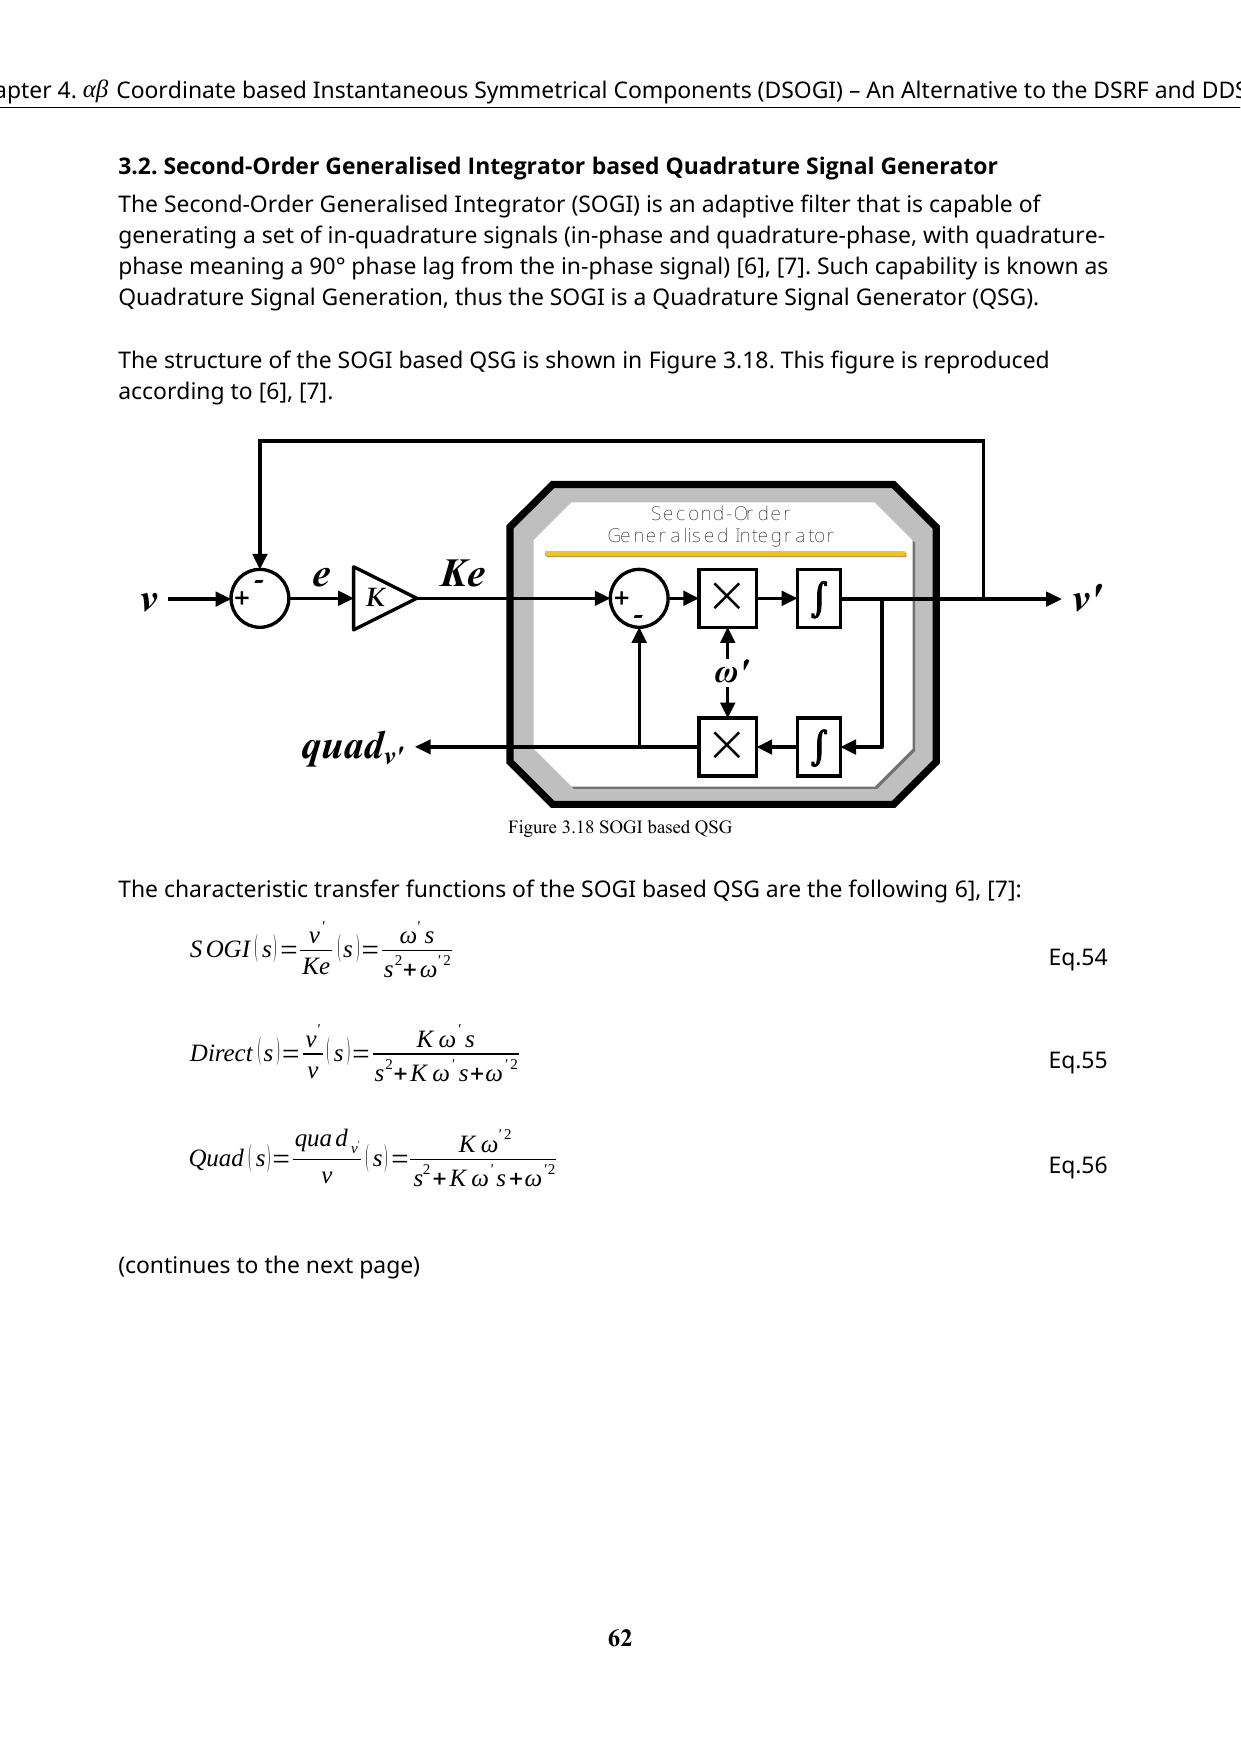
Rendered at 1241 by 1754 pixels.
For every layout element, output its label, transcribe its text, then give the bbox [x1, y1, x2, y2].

table_header [118, 905, 974, 1008]
subtitle Second-Order Generalised Integrator based Quadrature Signal Generator [118, 150, 1122, 181]
text (continues to the next page) [118, 1249, 1122, 1280]
text The Second-Order Generalised Integrator (SOGI) is an adaptive filter that is capable of generating a set of in-quadrature signals (in-phase and quadrature-phase, with quadrature-phase meaning a 90° phase lag from the in-phase signal) [6], [7]. Such capability is known as Quadrature Signal Generation, thus the SOGI is a Quadrature Signal Generator (QSG). [118, 187, 1122, 312]
table_cell Eq.55 [974, 1008, 1119, 1112]
table_header Eq.54 [974, 905, 1119, 1008]
text The characteristic transfer functions of the SOGI based QSG are the following 6], [7]: [118, 873, 1122, 904]
table_cell Eq.56 [974, 1112, 1119, 1217]
table_cell [118, 1008, 974, 1112]
table_cell [118, 1112, 974, 1217]
